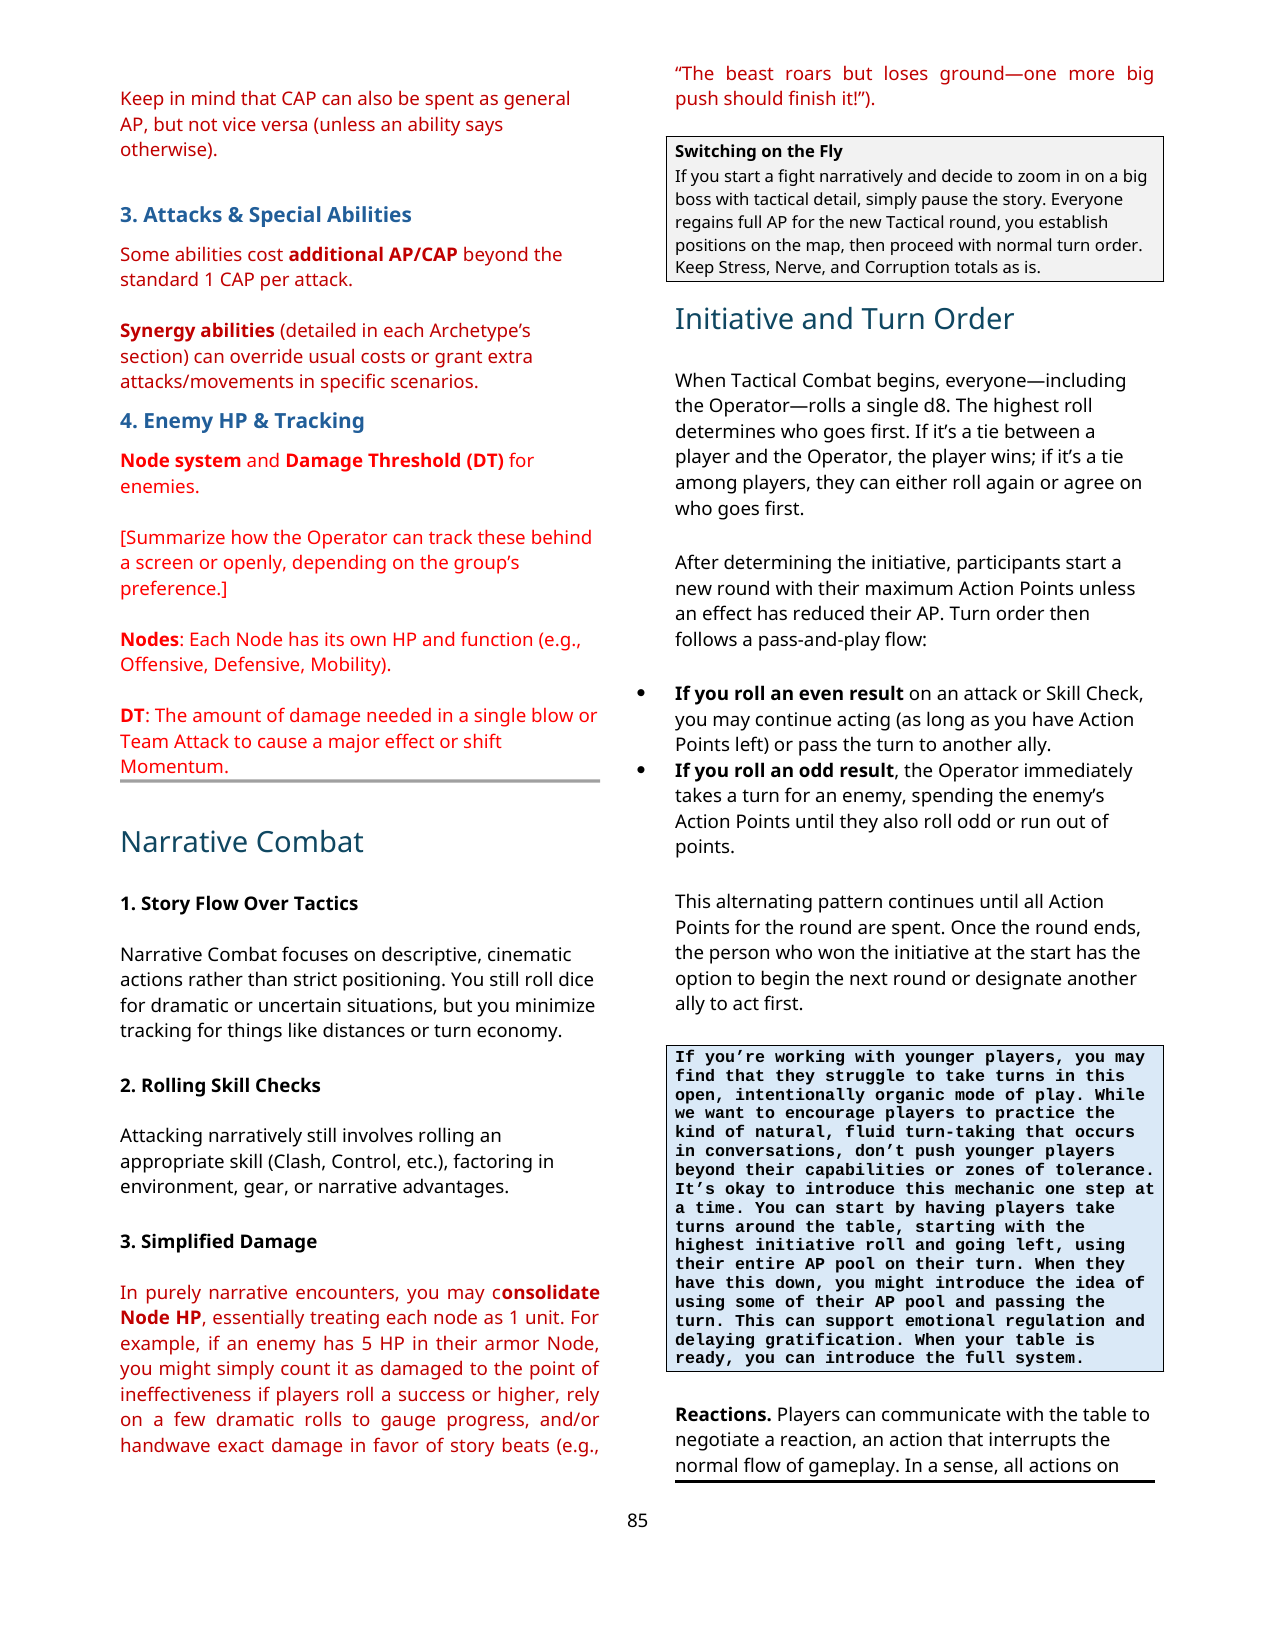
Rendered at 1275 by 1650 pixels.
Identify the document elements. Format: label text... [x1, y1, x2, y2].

text Narrative Combat [120, 822, 600, 861]
list If you roll an odd result, the Operator immediately takes a turn for an enemy, spending the enemy’s Action Points until they also roll odd or run out of points. [637, 757, 1155, 859]
text Switching on the Fly [667, 137, 1163, 162]
subtitle 3. Attacks & Special Abilities [120, 200, 600, 228]
text Synergy abilities (detailed in each Archetype’s section) can override usual costs or grant extra attacks/movements in specific scenarios. [120, 318, 600, 394]
text When Tactical Combat begins, everyone—including the Operator—rolls a single d8. The highest roll determines who goes first. If it’s a tie between a player and the Operator, the player wins; if it’s a tie among players, they can either roll again or agree on who goes first. [675, 367, 1155, 520]
text Narrative Combat focuses on descriptive, cinematic actions rather than strict positioning. You still roll dice for dramatic or uncertain situations, but you minimize tracking for things like distances or turn economy. [120, 941, 600, 1043]
text If you’re working with younger players, you may find that they struggle to take turns in this open, intentionally organic mode of play. While we want to encourage players to practice the kind of natural, fluid turn-taking that occurs in conversations, don’t push younger players beyond their capabilities or zones of tolerance. It’s okay to introduce this mechanic one step at a time. You can start by having players take turns around the table, starting with the highest initiative roll and going left, using their entire AP pool on their turn. When they have this down, you might introduce the idea of using some of their AP pool and passing the turn. This can support emotional regulation and delaying gratification. When your table is ready, you can introduce the full system. [667, 1046, 1163, 1371]
text DT: The amount of damage needed in a single blow or Team Attack to cause a major effect or shift Momentum. [120, 703, 600, 779]
text Some abilities cost additional AP/CAP beyond the standard 1 CAP per attack. [120, 241, 600, 292]
subtitle 4. Enemy HP & Tracking [120, 407, 600, 435]
subtitle Initiative and Turn Order [675, 298, 1155, 338]
text 1. Story Flow Over Tactics [120, 890, 600, 916]
text If you start a fight narratively and decide to zoom in on a big boss with tactical detail, simply pause the story. Everyone regains full AP for the new Tactical round, you establish positions on the map, then proceed with normal turn order. Keep Stress, Nerve, and Corruption totals as is. [667, 162, 1163, 281]
text This alternating pattern continues until all Action Points for the round are spent. Once the round ends, the person who won the initiative at the start has the option to begin the next round or designate another ally to act first. [675, 888, 1155, 1016]
text Attacking narratively still involves rolling an appropriate skill (Clash, Control, etc.), factoring in environment, gear, or narrative advantages. [120, 1123, 600, 1199]
text 2. Rolling Skill Checks [120, 1072, 600, 1098]
text Nodes: Each Node has its own HP and function (e.g., Offensive, Defensive, Mobility). [120, 626, 600, 677]
text In purely narrative encounters, you may consolidate Node HP, essentially treating each node as 1 unit. For example, if an enemy has 5 HP in their armor Node, you might simply count it as damaged to the point of ineffectiveness if players roll a success or higher, rely on a few dramatic rolls to gauge progress, and/or handwave exact damage in favor of story beats (e.g., “The beast roars but loses ground—one more big push should finish it!”). [120, 1279, 600, 1458]
text 3. Simplified Damage [120, 1228, 600, 1254]
list If you roll an even result on an attack or Skill Check, you may continue acting (as long as you have Action Points left) or pass the turn to another ally. [637, 681, 1155, 757]
text Keep in mind that CAP can also be spent as general AP, but not vice versa (unless an ability says otherwise). [120, 86, 600, 162]
text [Summarize how the Operator can track these behind a screen or openly, depending on the group’s preference.] [120, 524, 600, 601]
text Node system and Damage Threshold (DT) for enemies. [120, 448, 600, 499]
text After determining the initiative, participants start a new round with their maximum Action Points unless an effect has reduced their AP. Turn order then follows a pass-and-play flow: [675, 549, 1155, 652]
